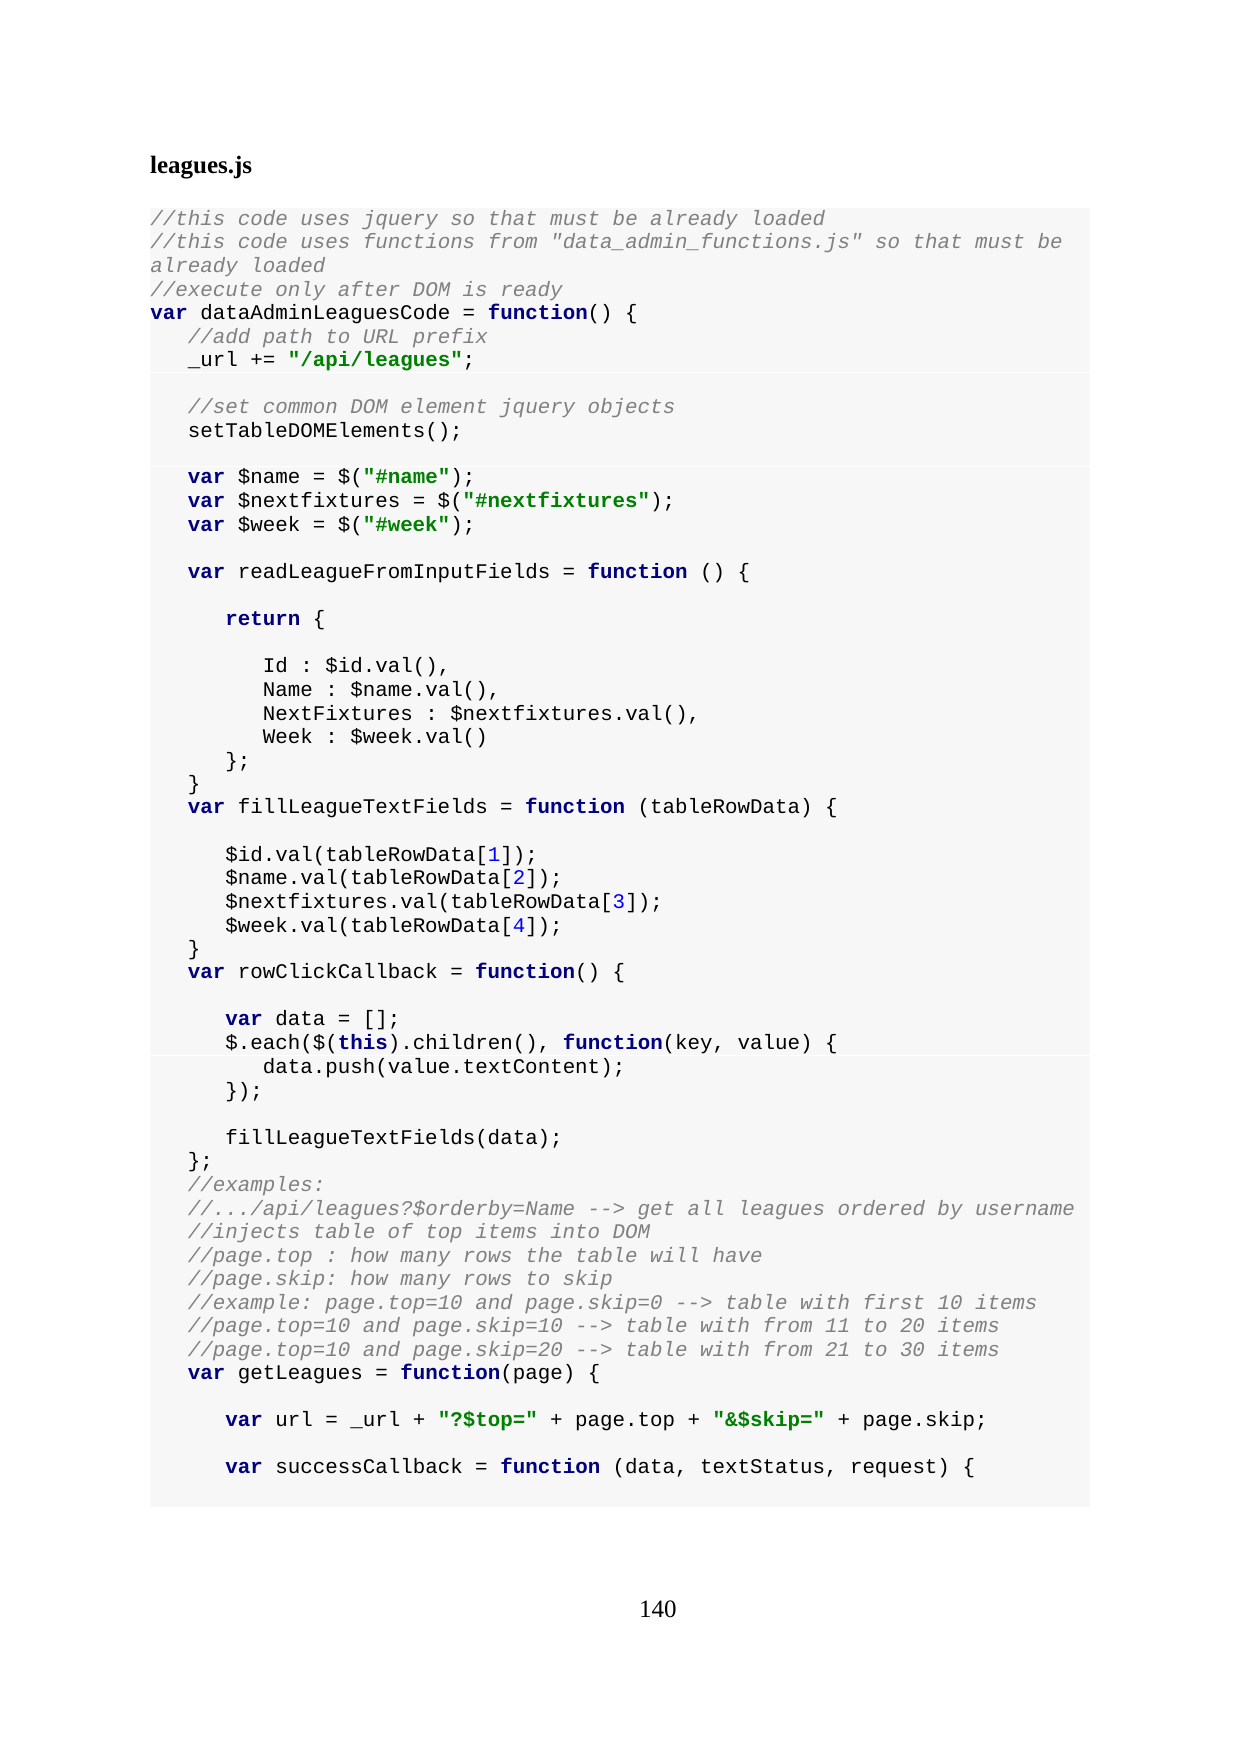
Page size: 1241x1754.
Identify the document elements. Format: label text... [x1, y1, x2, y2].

subtitle leagues.js [150, 150, 1090, 179]
